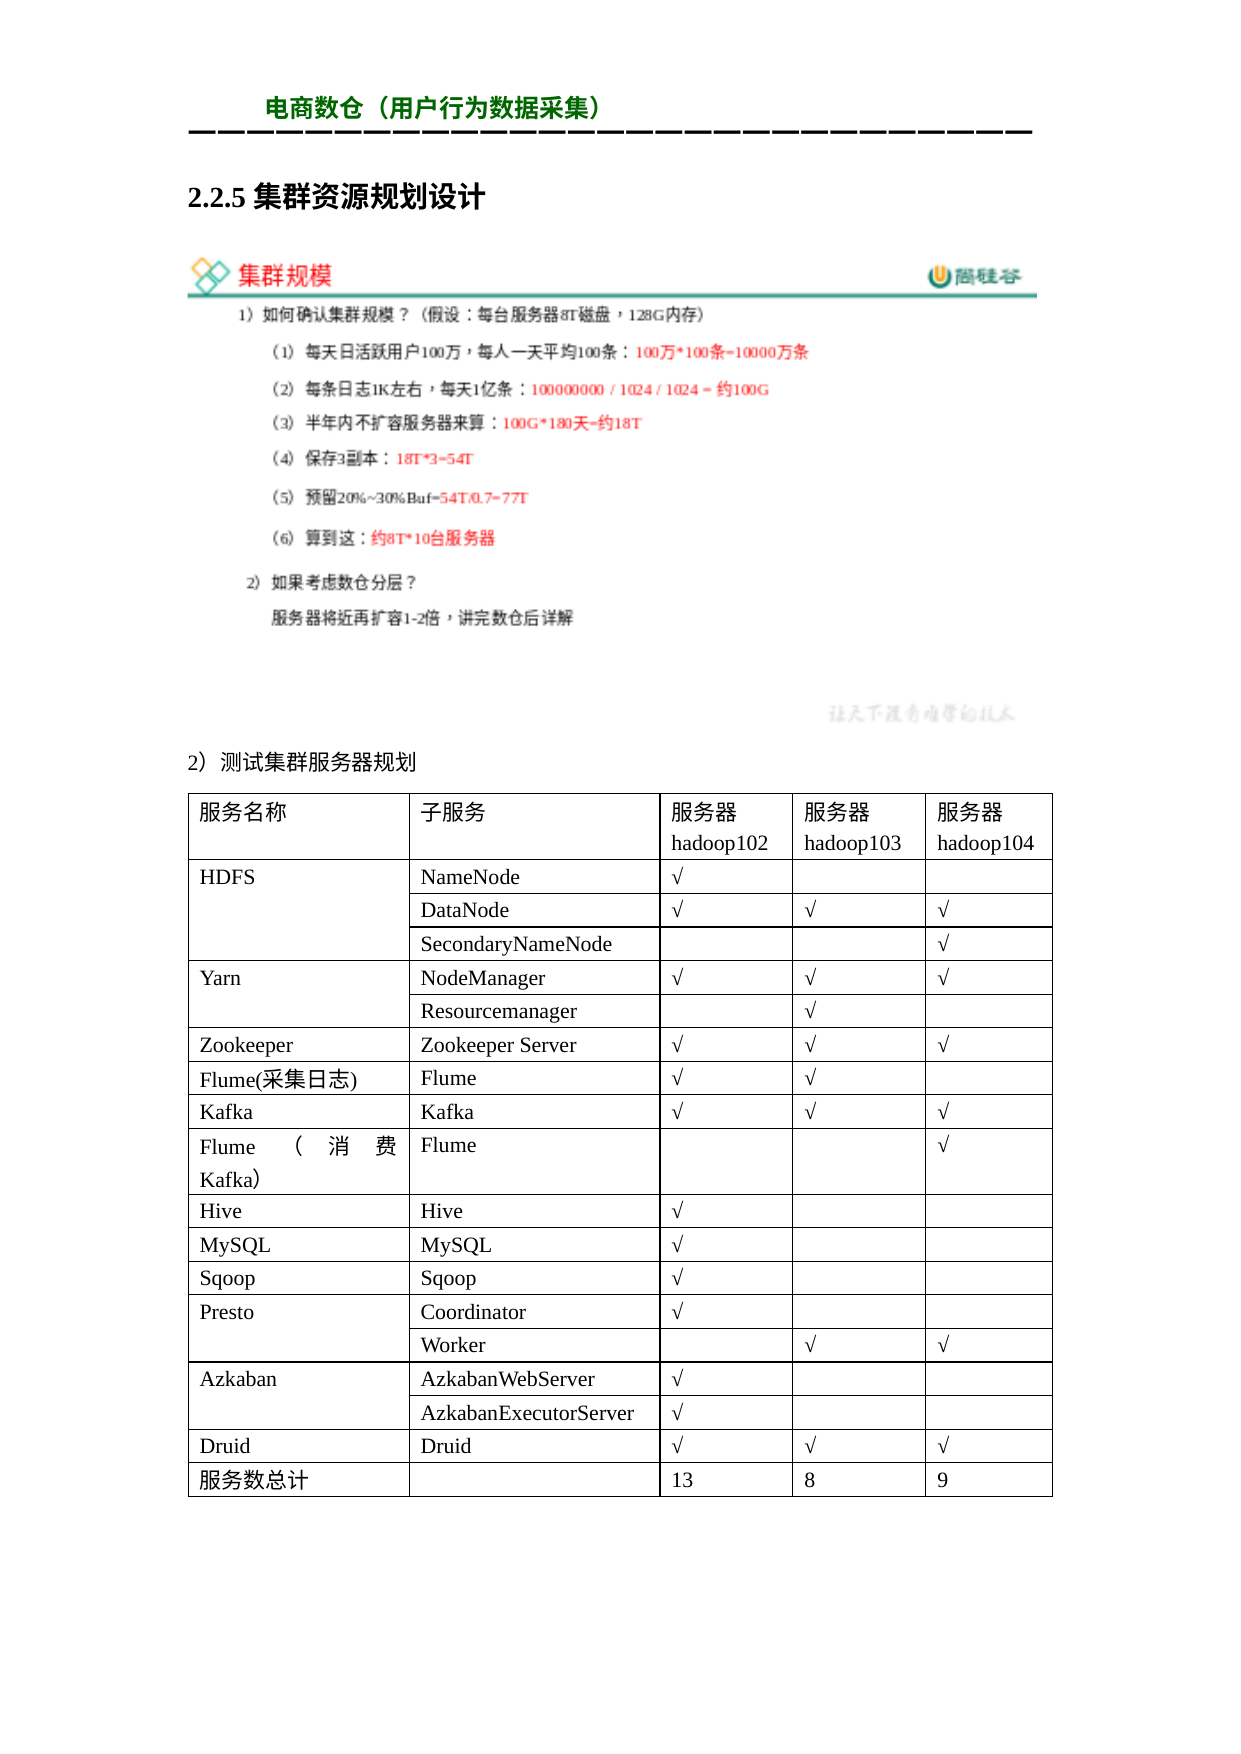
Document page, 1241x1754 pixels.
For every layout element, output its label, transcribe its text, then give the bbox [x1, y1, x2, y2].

table_cell √ [793, 995, 925, 1027]
table_cell √ [661, 1430, 792, 1462]
table_header 服务器 hadoop102 [661, 794, 792, 859]
table_cell Hive [410, 1195, 659, 1227]
table_cell √ [661, 1028, 792, 1061]
table_cell Yarn [189, 961, 409, 1027]
table_cell Druid [410, 1430, 659, 1462]
table_cell Resourcemanager [410, 995, 659, 1027]
table_cell √ [661, 961, 792, 993]
table_cell [926, 1295, 1052, 1328]
table_cell √ [661, 1262, 792, 1294]
table_cell [926, 860, 1052, 893]
table_cell √ [661, 1062, 792, 1094]
table_cell Zookeeper [189, 1028, 409, 1061]
table_cell [793, 1295, 925, 1328]
table_cell Kafka [410, 1095, 659, 1128]
table_cell Flume [410, 1129, 659, 1194]
table_cell 8 [793, 1463, 925, 1496]
table_cell Worker [410, 1329, 659, 1361]
table_cell √ [793, 1062, 925, 1094]
table_cell [926, 995, 1052, 1027]
table_cell [793, 1195, 925, 1227]
table_cell Flume(采集日志) [189, 1062, 409, 1094]
table_cell √ [793, 1095, 925, 1128]
table_cell [410, 1463, 659, 1496]
table_cell Zookeeper Server [410, 1028, 659, 1061]
table_cell AzkabanExecutorServer [410, 1396, 659, 1428]
subtitle 2.2.5 集群资源规划设计 [187, 162, 1053, 227]
table_cell [661, 928, 792, 960]
table_cell [926, 1195, 1052, 1227]
table_cell √ [661, 1295, 792, 1328]
table_cell Azkaban [189, 1363, 409, 1428]
table_cell √ [661, 1095, 792, 1128]
table_cell SecondaryNameNode [410, 928, 659, 960]
table_cell AzkabanWebServer [410, 1363, 659, 1395]
table_cell [793, 1363, 925, 1395]
table_cell [661, 995, 792, 1027]
table_cell [793, 1129, 925, 1194]
table_cell Kafka [189, 1095, 409, 1128]
table_cell [793, 928, 925, 960]
table_cell Druid [189, 1430, 409, 1462]
table_cell Flume [410, 1062, 659, 1094]
table_cell √ [926, 961, 1052, 993]
table_cell √ [926, 1329, 1052, 1361]
table_cell √ [661, 1228, 792, 1261]
table_cell [661, 1129, 792, 1194]
table_cell √ [926, 1095, 1052, 1128]
table_header 子服务 [410, 794, 659, 859]
table_cell √ [661, 1363, 792, 1395]
table_cell √ [793, 894, 925, 926]
table_header 服务名称 [189, 794, 409, 859]
table_cell √ [793, 1329, 925, 1361]
table_cell 13 [661, 1463, 792, 1496]
table_cell [926, 1228, 1052, 1261]
table_cell √ [926, 894, 1052, 926]
table_cell √ [661, 1195, 792, 1227]
table_cell HDFS [189, 860, 409, 960]
table_cell √ [926, 1430, 1052, 1462]
table_cell √ [926, 928, 1052, 960]
table_cell √ [793, 961, 925, 993]
table_cell MySQL [189, 1228, 409, 1261]
table_cell [793, 1228, 925, 1261]
table_cell [793, 860, 925, 893]
table_cell √ [661, 1396, 792, 1428]
table_cell Sqoop [410, 1262, 659, 1294]
table_cell Sqoop [189, 1262, 409, 1294]
table_cell [926, 1363, 1052, 1395]
table_cell [926, 1396, 1052, 1428]
table_cell 服务数总计 [189, 1463, 409, 1496]
table_cell [661, 1329, 792, 1361]
table_cell √ [793, 1430, 925, 1462]
table_cell DataNode [410, 894, 659, 926]
table_cell [926, 1062, 1052, 1094]
table_cell Hive [189, 1195, 409, 1227]
table_header 服务器 hadoop104 [926, 794, 1052, 859]
text 2）测试集群服务器规划 [187, 745, 1053, 777]
table_cell √ [793, 1028, 925, 1061]
table_cell 9 [926, 1463, 1052, 1496]
table_cell NodeManager [410, 961, 659, 993]
table_cell NameNode [410, 860, 659, 893]
table_cell [793, 1396, 925, 1428]
table_cell [793, 1262, 925, 1294]
table_cell √ [926, 1129, 1052, 1194]
table_cell Presto [189, 1295, 409, 1361]
table_cell MySQL [410, 1228, 659, 1261]
table_cell [926, 1262, 1052, 1294]
table_cell √ [926, 1028, 1052, 1061]
table_cell √ [661, 860, 792, 893]
table_cell √ [661, 894, 792, 926]
table_cell Flume（消费Kafka） [189, 1129, 409, 1194]
table_header 服务器 hadoop103 [793, 794, 925, 859]
table_cell Coordinator [410, 1295, 659, 1328]
